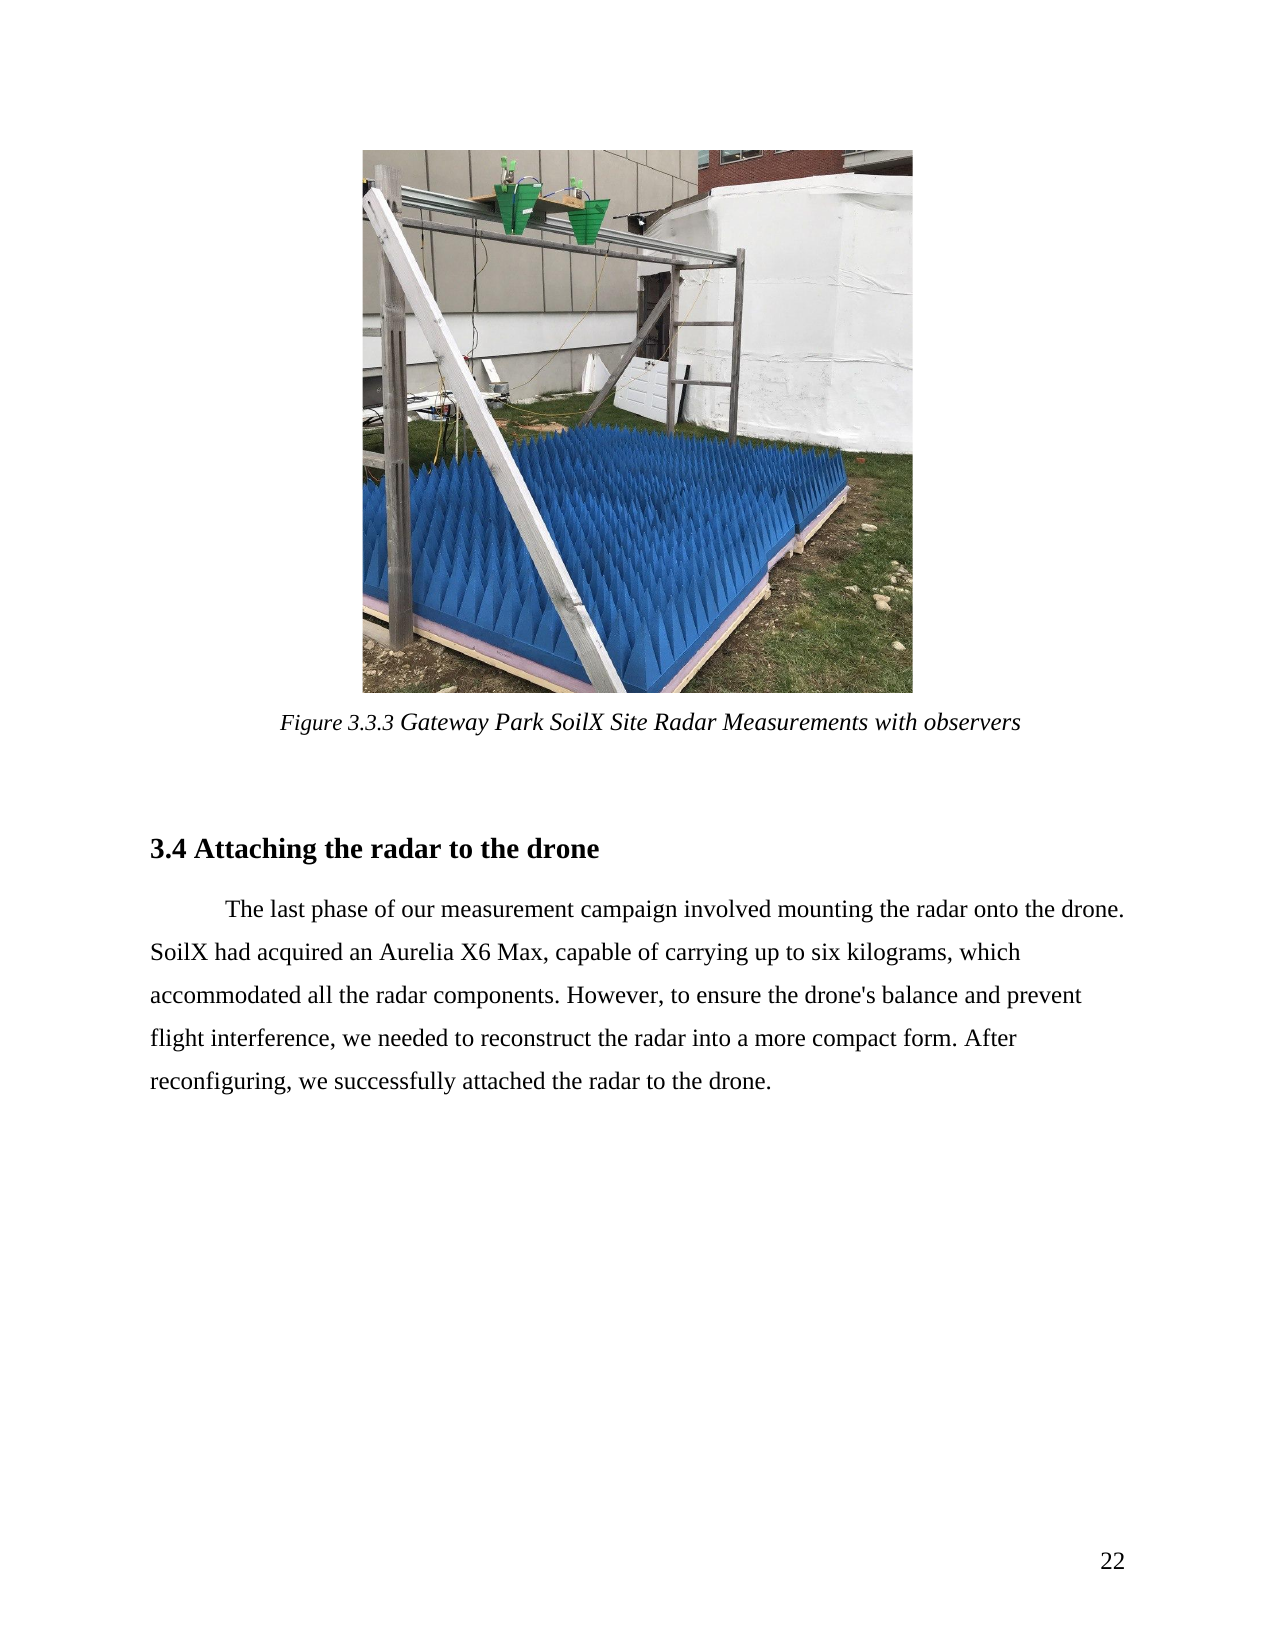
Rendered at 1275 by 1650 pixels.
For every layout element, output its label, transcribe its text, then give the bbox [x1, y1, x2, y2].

picture [362, 150, 913, 693]
subtitle Figure 3.3.3 Gateway Park SoilX Site Radar Measurements with observers [150, 707, 1125, 736]
subtitle 3.4 Attaching the radar to the drone [150, 831, 1125, 864]
text The last phase of our measurement campaign involved mounting the radar onto the drone. SoilX had acquired an Aurelia X6 Max, capable of carrying up to six kilograms, which accommodated all the radar components. However, to ensure the drone's balance and prevent flight interference, we needed to reconstruct the radar into a more compact form. After reconfiguring, we successfully attached the radar to the drone. [150, 894, 1125, 1095]
